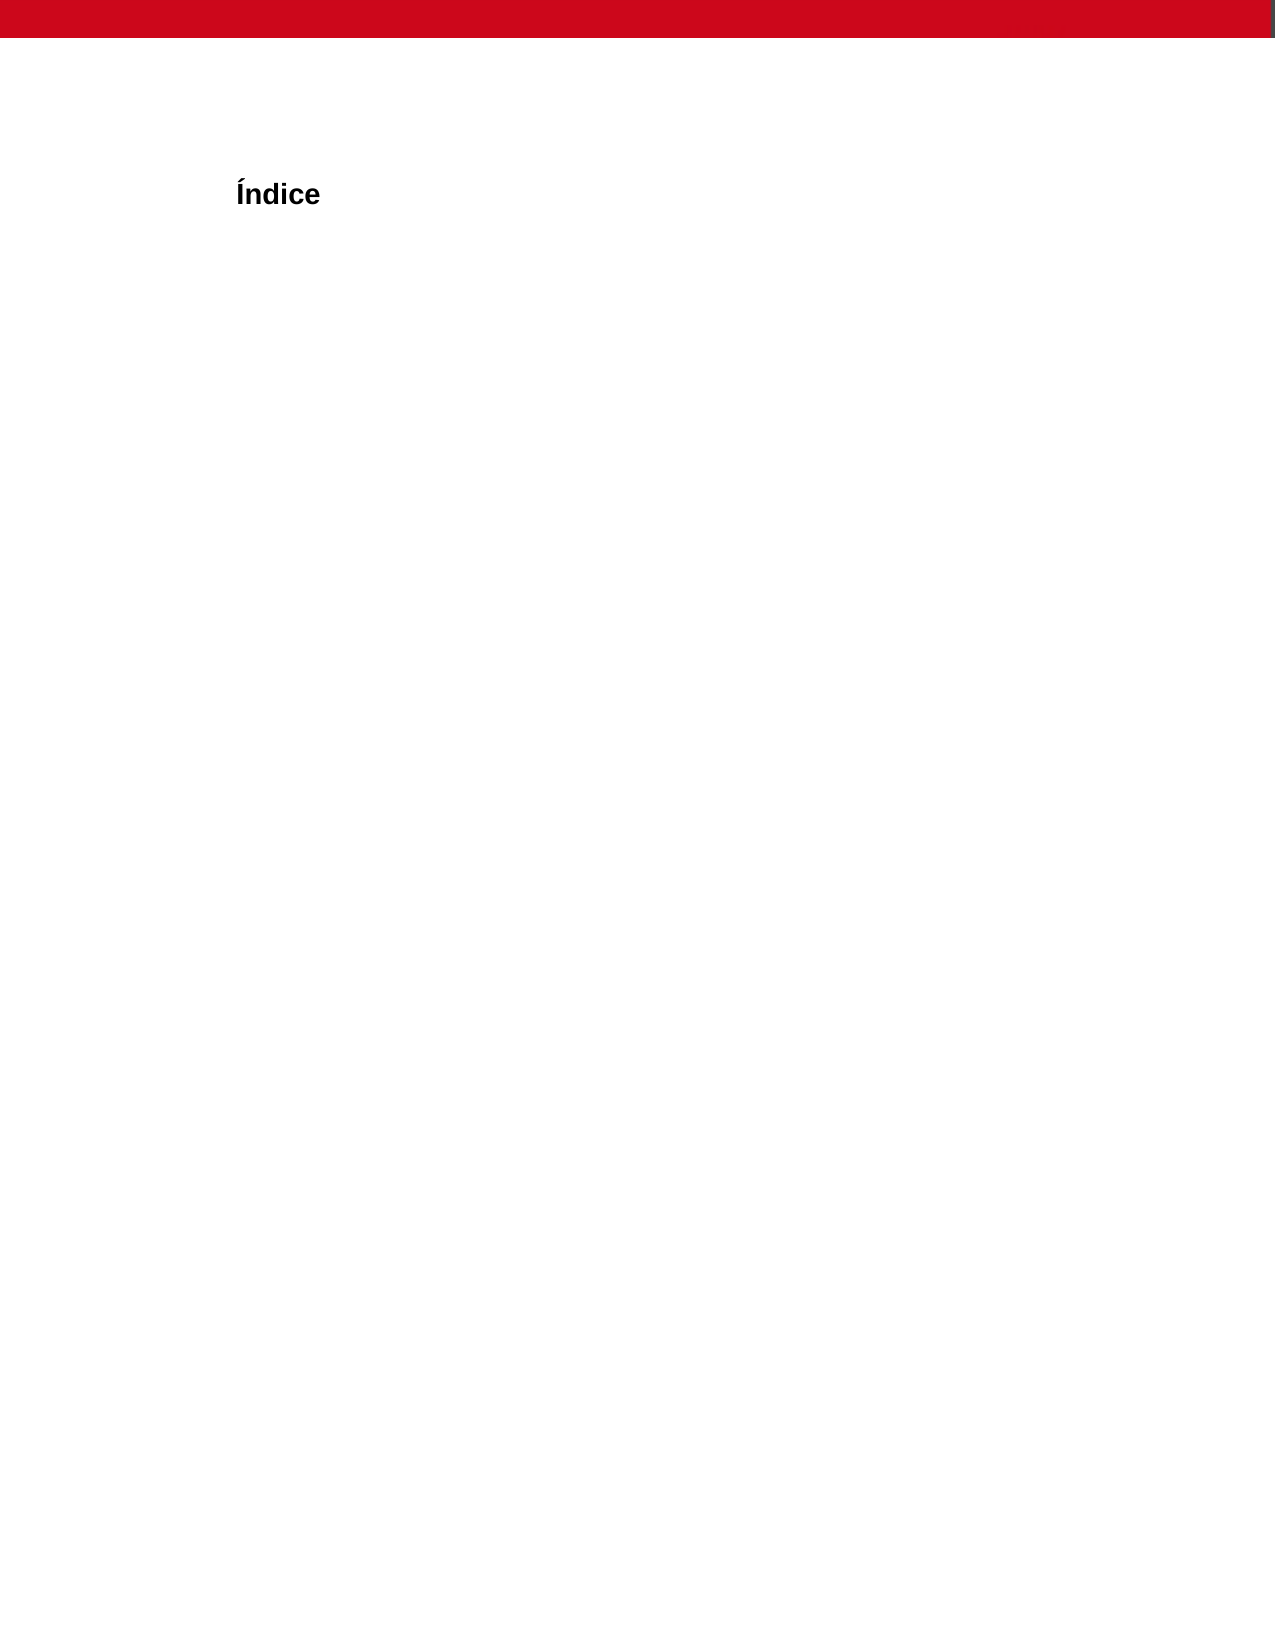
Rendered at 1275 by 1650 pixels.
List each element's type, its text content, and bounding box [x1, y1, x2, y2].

text Índice [236, 177, 1127, 211]
picture [0, 0, 1275, 38]
